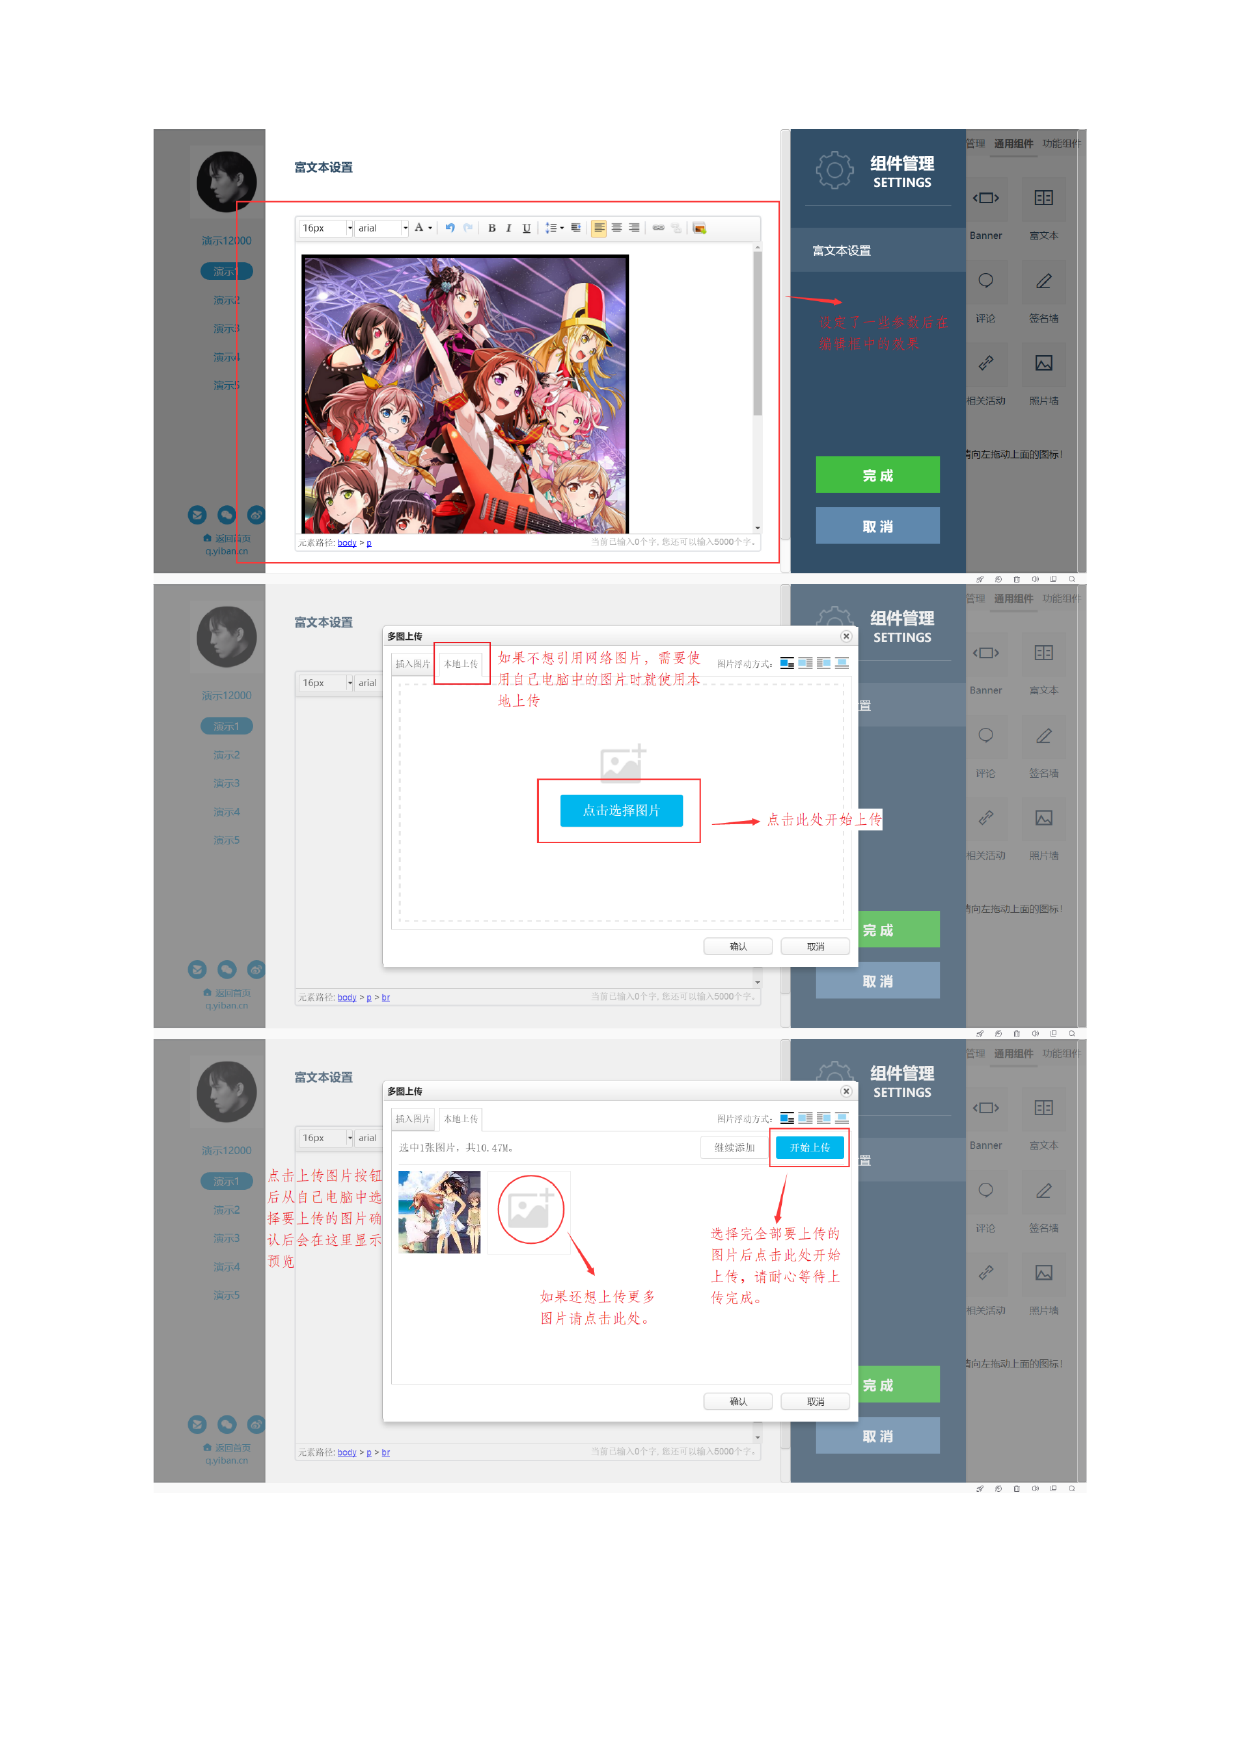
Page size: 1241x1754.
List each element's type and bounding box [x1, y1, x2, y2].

picture [153, 129, 1087, 1493]
